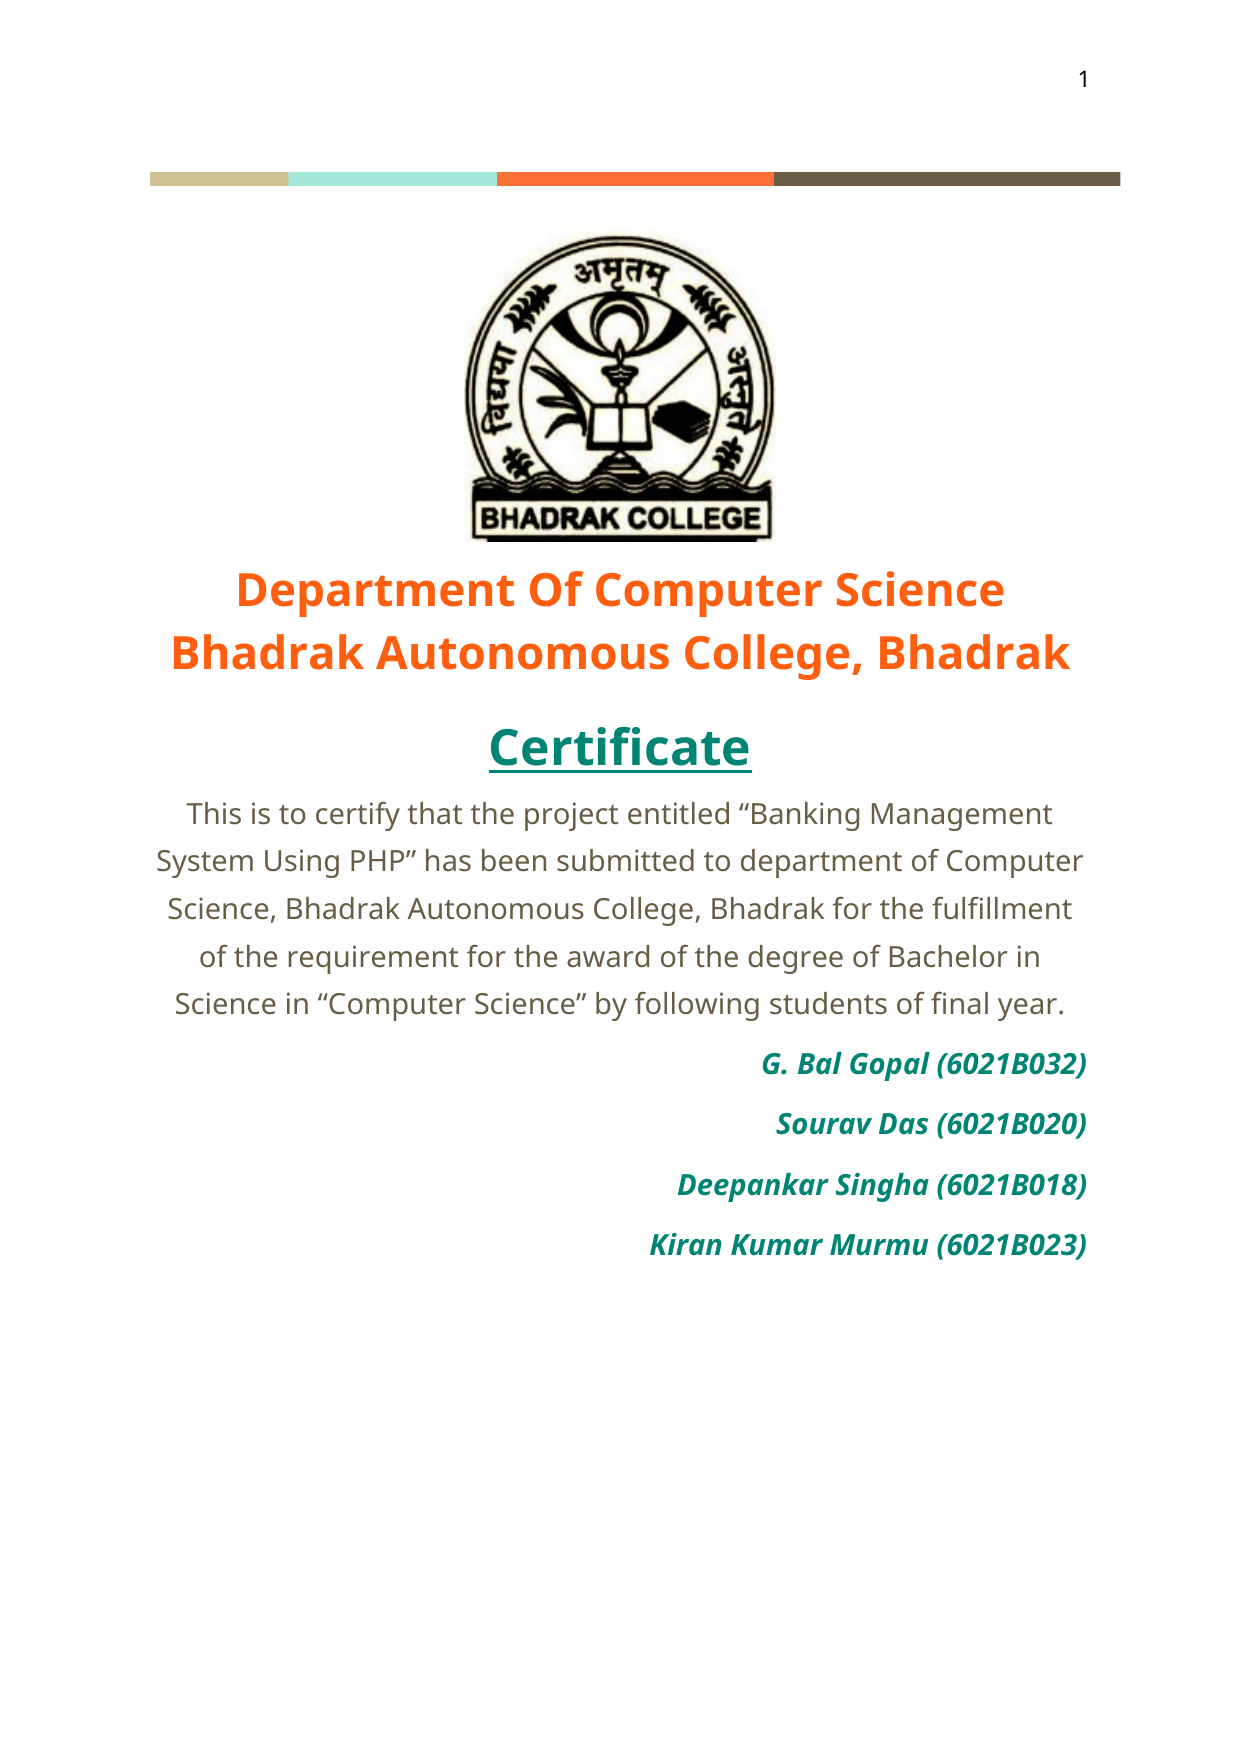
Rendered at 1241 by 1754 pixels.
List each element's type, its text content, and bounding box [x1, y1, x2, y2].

subtitle Certificate [150, 712, 1090, 781]
text Deepankar Singha (6021B018) [150, 1164, 1090, 1203]
picture [463, 217, 777, 542]
text This is to certify that the project entitled “Banking Management System Using PHP” has been submitted to department of Computer Science, Bhadrak Autonomous College, Bhadrak for the fulfillment of the requirement for the award of the degree of Bachelor in Science in “Computer Science” by following students of final year. [150, 793, 1090, 1023]
text Department Of Computer Science [150, 567, 1090, 617]
text G. Bal Gopal (6021B032) [150, 1043, 1090, 1083]
text Kiran Kumar Murmu (6021B023) [150, 1224, 1090, 1263]
text Sourav Das (6021B020) [150, 1104, 1090, 1143]
picture [150, 172, 1121, 186]
text Bhadrak Autonomous College, Bhadrak [150, 629, 1090, 679]
